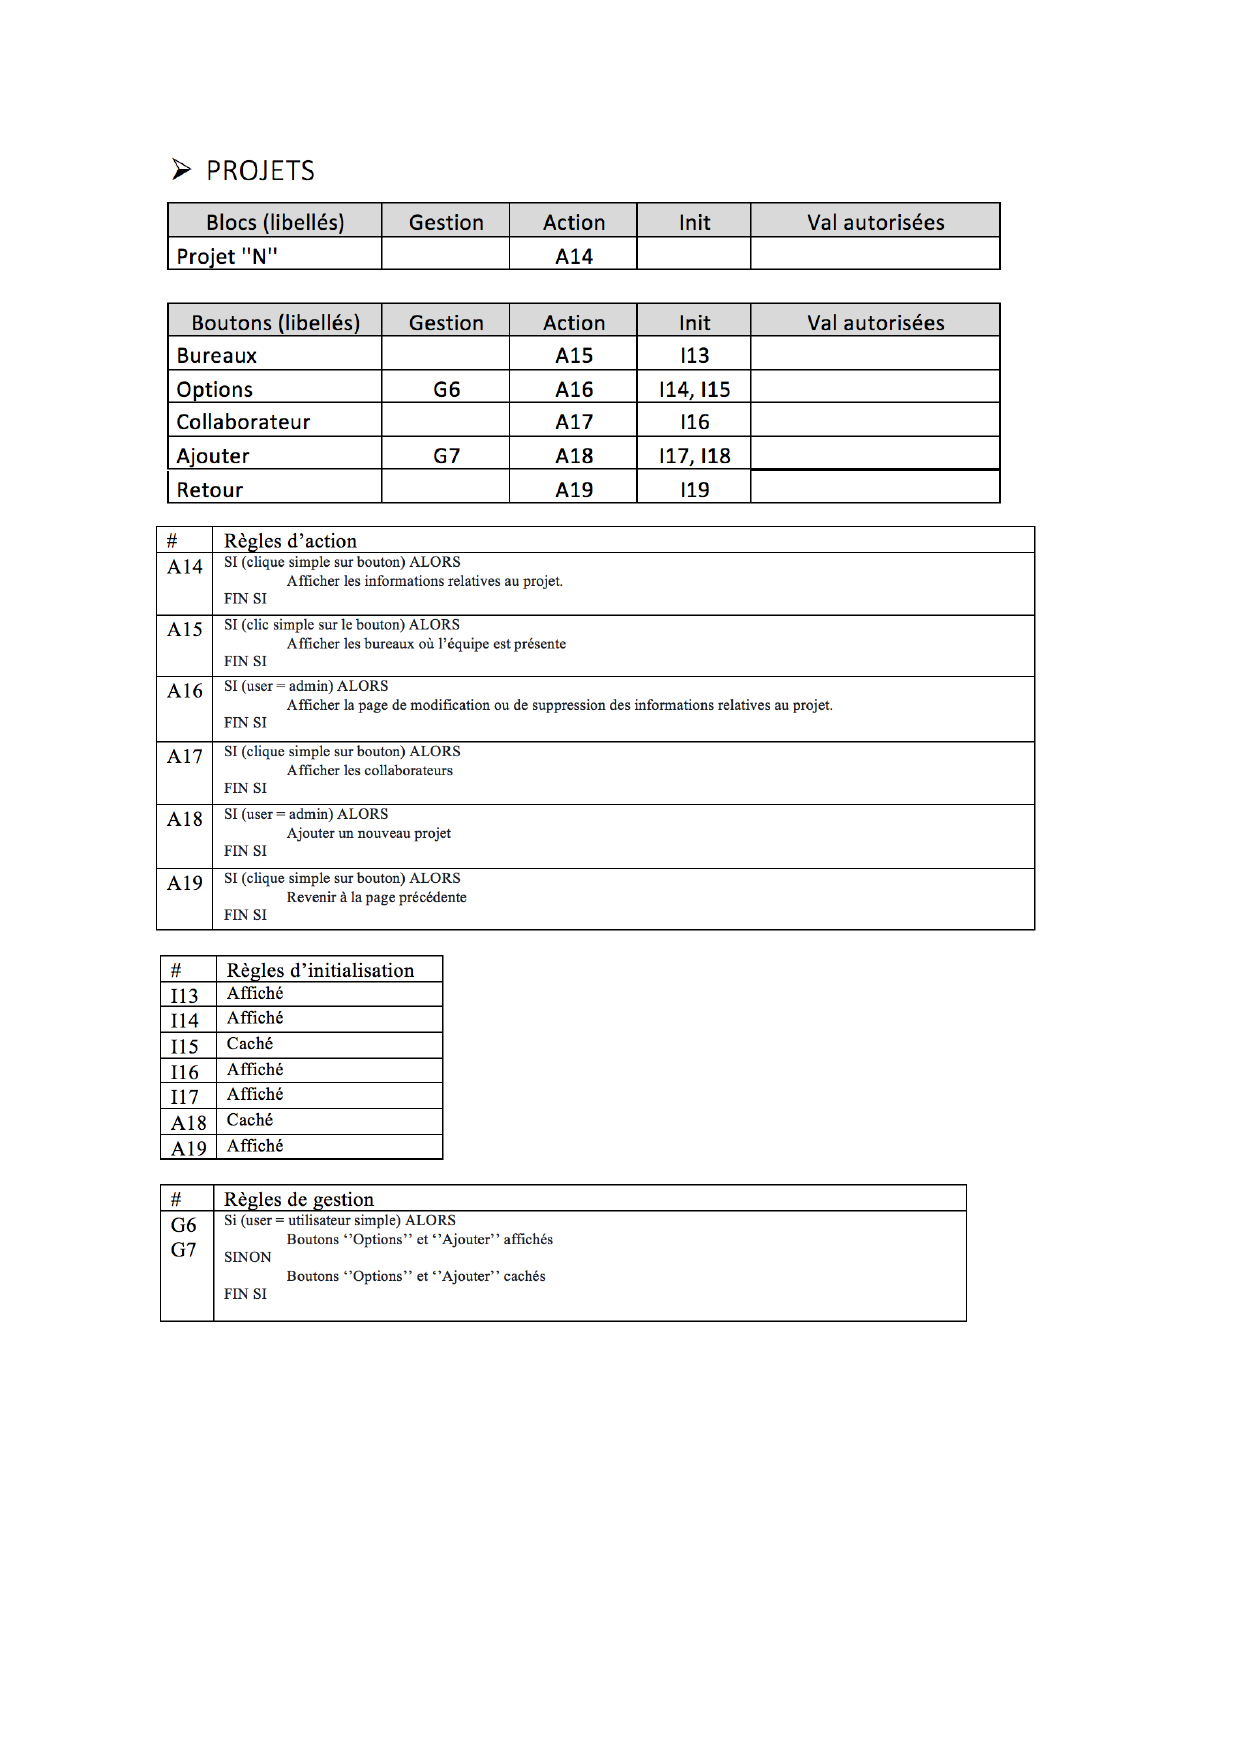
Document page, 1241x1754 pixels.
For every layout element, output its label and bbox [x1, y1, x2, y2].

picture [150, 150, 1091, 517]
picture [150, 520, 1091, 1327]
